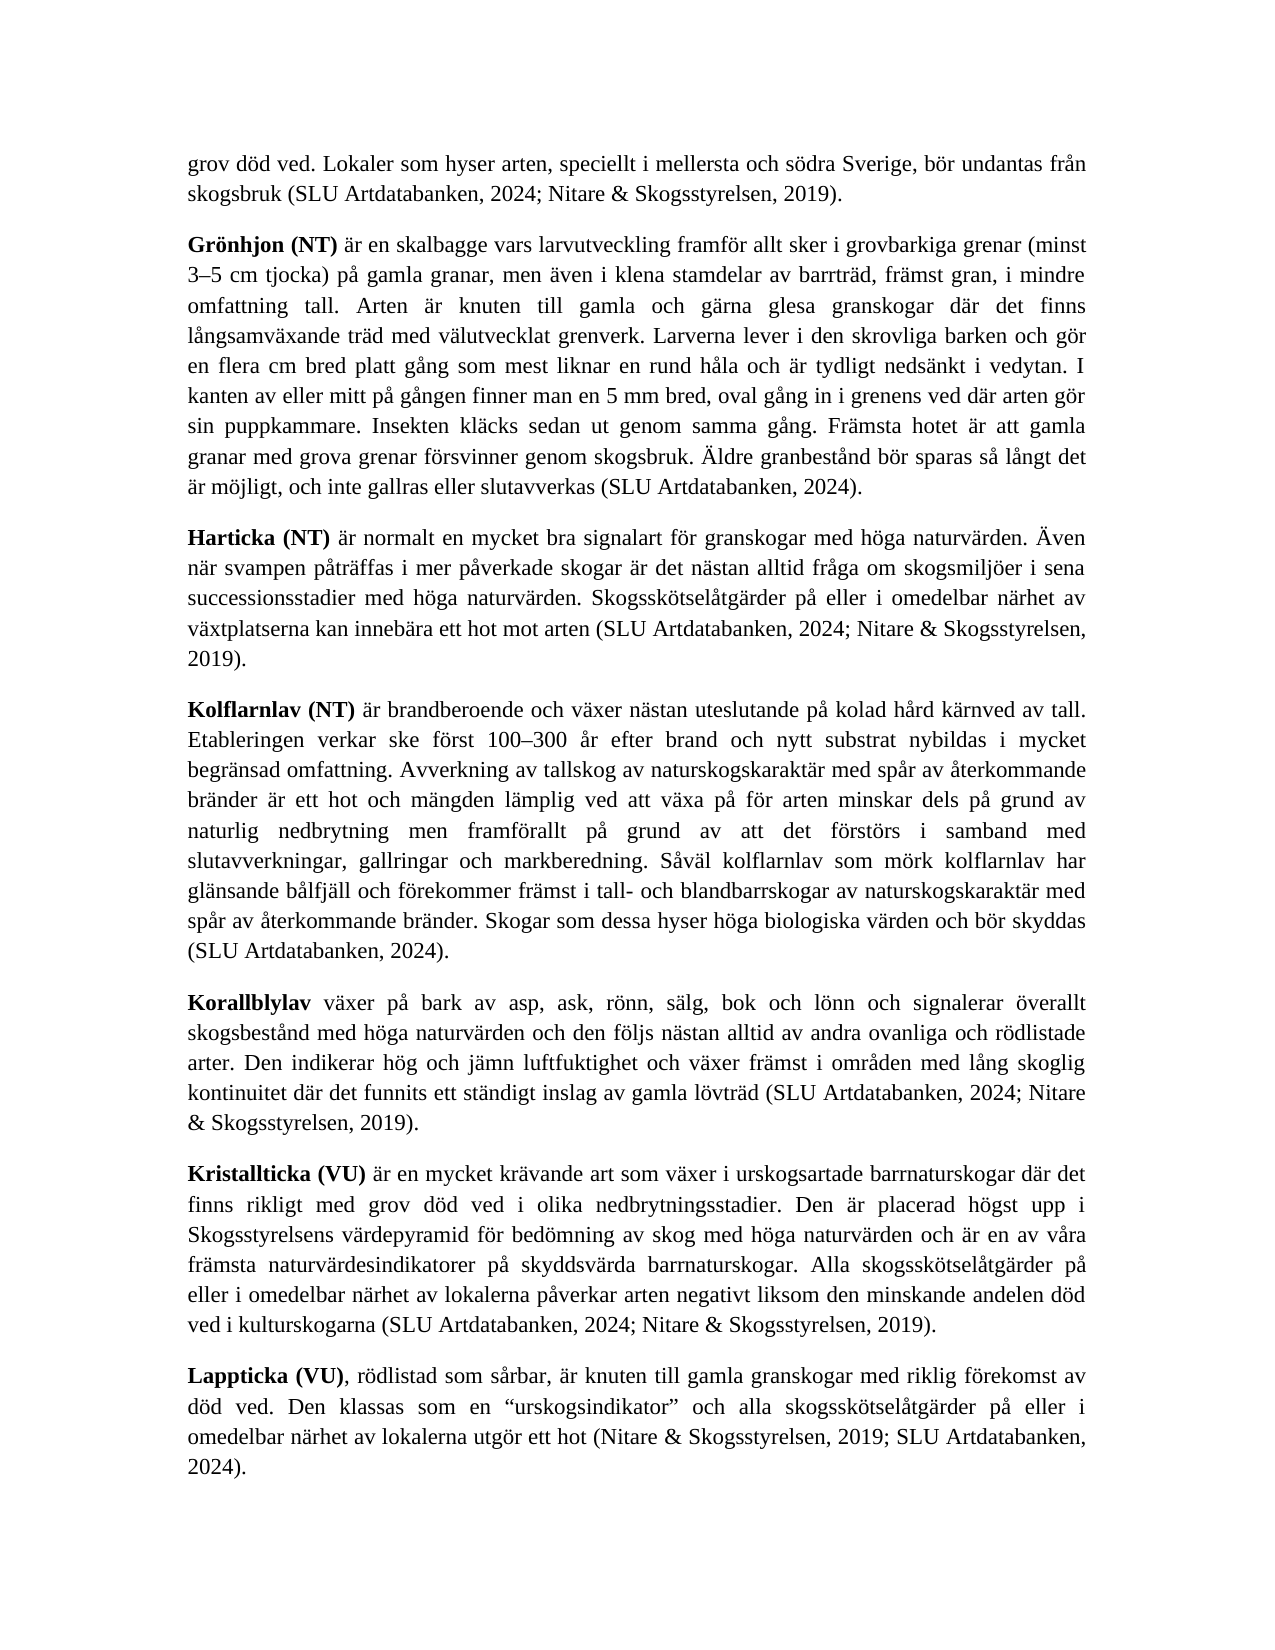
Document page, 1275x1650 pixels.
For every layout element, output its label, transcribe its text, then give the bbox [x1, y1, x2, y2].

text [187, 150, 1087, 207]
text Lappticka (VU), rödlistad som sårbar, är knuten till gamla granskogar med riklig förekomst av död ved. Den klassas som en “urskogsindikator” och alla skogsskötselåtgärder på eller i omedelbar närhet av lokalerna utgör ett hot (Nitare & Skogsstyrelsen, 2019; SLU Artdatabanken, 2024). [187, 1362, 1087, 1479]
text Kolflarnlav (NT) är brandberoende och växer nästan uteslutande på kolad hård kärnved av tall. Etableringen verkar ske först 100–300 år efter brand och nytt substrat nybildas i mycket begränsad omfattning. Avverkning av tallskog av naturskogskaraktär med spår av återkommande bränder är ett hot och mängden lämplig ved att växa på för arten minskar dels på grund av naturlig nedbrytning men framförallt på grund av att det förstörs i samband med slutavverkningar, gallringar och markberedning. Såväl kolflarnlav som mörk kolflarnlav har glänsande bålfjäll och förekommer främst i tall- och blandbarrskogar av naturskogskaraktär med spår av återkommande bränder. Skogar som dessa hyser höga biologiska värden och bör skyddas (SLU Artdatabanken, 2024). [187, 696, 1087, 964]
text Harticka (NT) är normalt en mycket bra signalart för granskogar med höga naturvärden. Även när svampen påträffas i mer påverkade skogar är det nästan alltid fråga om skogsmiljöer i sena successionsstadier med höga naturvärden. Skogsskötselåtgärder på eller i omedelbar närhet av växtplatserna kan innebära ett hot mot arten (SLU Artdatabanken, 2024; Nitare & Skogsstyrelsen, 2019). [187, 524, 1087, 671]
text Grönhjon (NT) är en skalbagge vars larvutveckling framför allt sker i grovbarkiga grenar (minst 3–5 cm tjocka) på gamla granar, men även i klena stamdelar av barrträd, främst gran, i mindre omfattning tall. Arten är knuten till gamla och gärna glesa granskogar där det finns långsamväxande träd med välutvecklat grenverk. Larverna lever i den skrovliga barken och gör en flera cm bred platt gång som mest liknar en rund håla och är tydligt nedsänkt i vedytan. I kanten av eller mitt på gången finner man en 5 mm bred, oval gång in i grenens ved där arten gör sin puppkammare. Insekten kläcks sedan ut genom samma gång. Främsta hotet är att gamla granar med grova grenar försvinner genom skogsbruk. Äldre granbestånd bör sparas så långt det är möjligt, och inte gallras eller slutavverkas (SLU Artdatabanken, 2024). [187, 231, 1087, 499]
text Kristallticka (VU) är en mycket krävande art som växer i urskogsartade barrnaturskogar där det finns rikligt med grov död ved i olika nedbrytningsstadier. Den är placerad högst upp i Skogsstyrelsens värdepyramid för bedömning av skog med höga naturvärden och är en av våra främsta naturvärdesindikatorer på skyddsvärda barrnaturskogar. Alla skogsskötselåtgärder på eller i omedelbar närhet av lokalerna påverkar arten negativt liksom den minskande andelen död ved i kulturskogarna (SLU Artdatabanken, 2024; Nitare & Skogsstyrelsen, 2019). [187, 1160, 1087, 1338]
text Korallblylav växer på bark av asp, ask, rönn, sälg, bok och lönn och signalerar överallt skogsbestånd med höga naturvärden och den följs nästan alltid av andra ovanliga och rödlistade arter. Den indikerar hög och jämn luftfuktighet och växer främst i områden med lång skoglig kontinuitet där det funnits ett ständigt inslag av gamla lövträd (SLU Artdatabanken, 2024; Nitare & Skogsstyrelsen, 2019). [187, 988, 1087, 1136]
